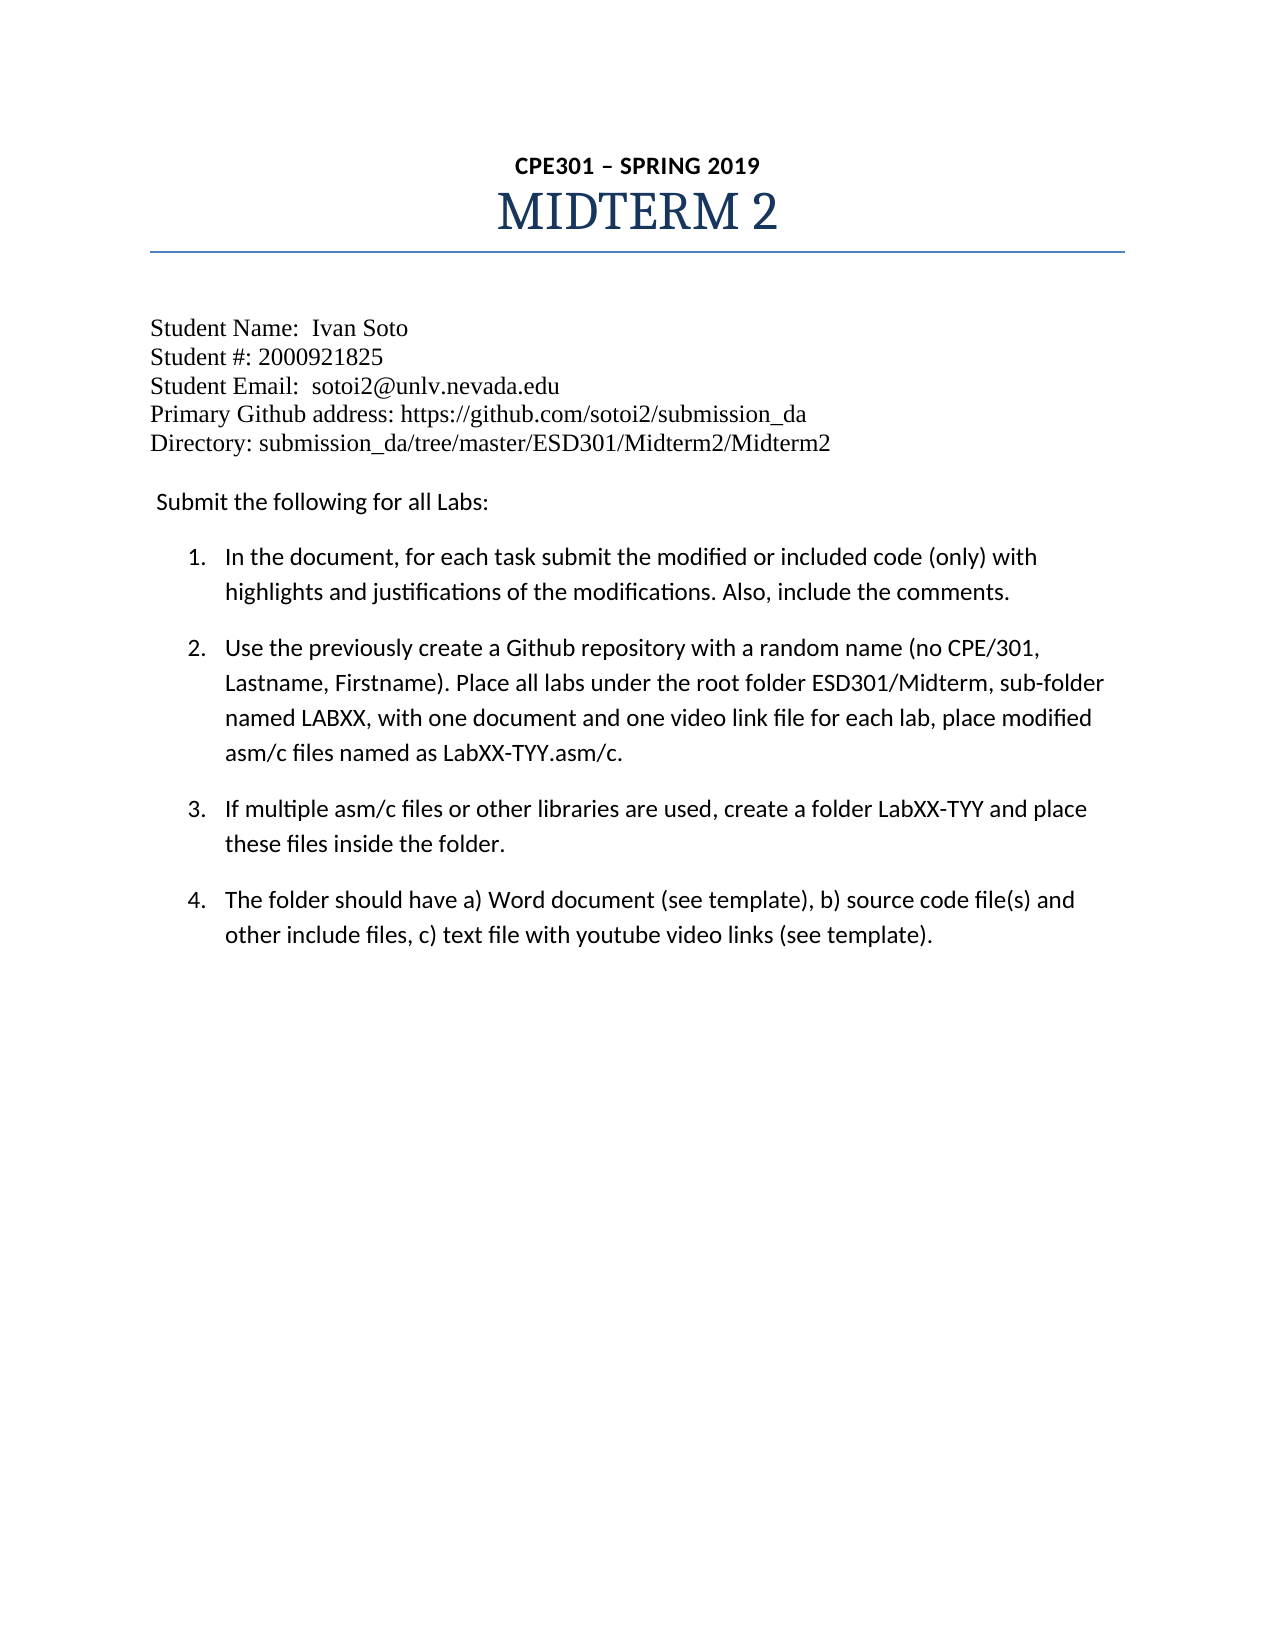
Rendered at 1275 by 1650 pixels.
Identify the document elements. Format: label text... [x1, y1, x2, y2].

text Directory: submission_da/tree/master/ESD301/Midterm2/Midterm2 [150, 428, 1125, 457]
text Submit the following for all Labs: [150, 486, 1125, 516]
list In the document, for each task submit the modified or included code (only) with highlights and justifications of the modifications. Also, include the comments. [187, 542, 1125, 607]
text Student #: 2000921825 [150, 342, 1125, 371]
list If multiple asm/c files or other libraries are used, create a folder LabXX-TYY and place these files inside the folder. [187, 793, 1125, 859]
title MIDTERM 2 [150, 181, 1125, 251]
text Student Name: Ivan Soto [150, 313, 1125, 342]
text CPE301 – SPRING 2019 [150, 150, 1125, 181]
list Use the previously create a Github repository with a random name (no CPE/301, Lastname, Firstname). Place all labs under the root folder ESD301/Midterm, sub-folder named LABXX, with one document and one video link file for each lab, place modified asm/c files named as LabXX-TYY.asm/c. [187, 632, 1125, 768]
text Primary Github address: https://github.com/sotoi2/submission_da [150, 399, 1125, 428]
list The folder should have a) Word document (see template), b) source code file(s) and other include files, c) text file with youtube video links (see template). [187, 884, 1125, 949]
text Student Email: sotoi2@unlv.nevada.edu [150, 371, 1125, 399]
